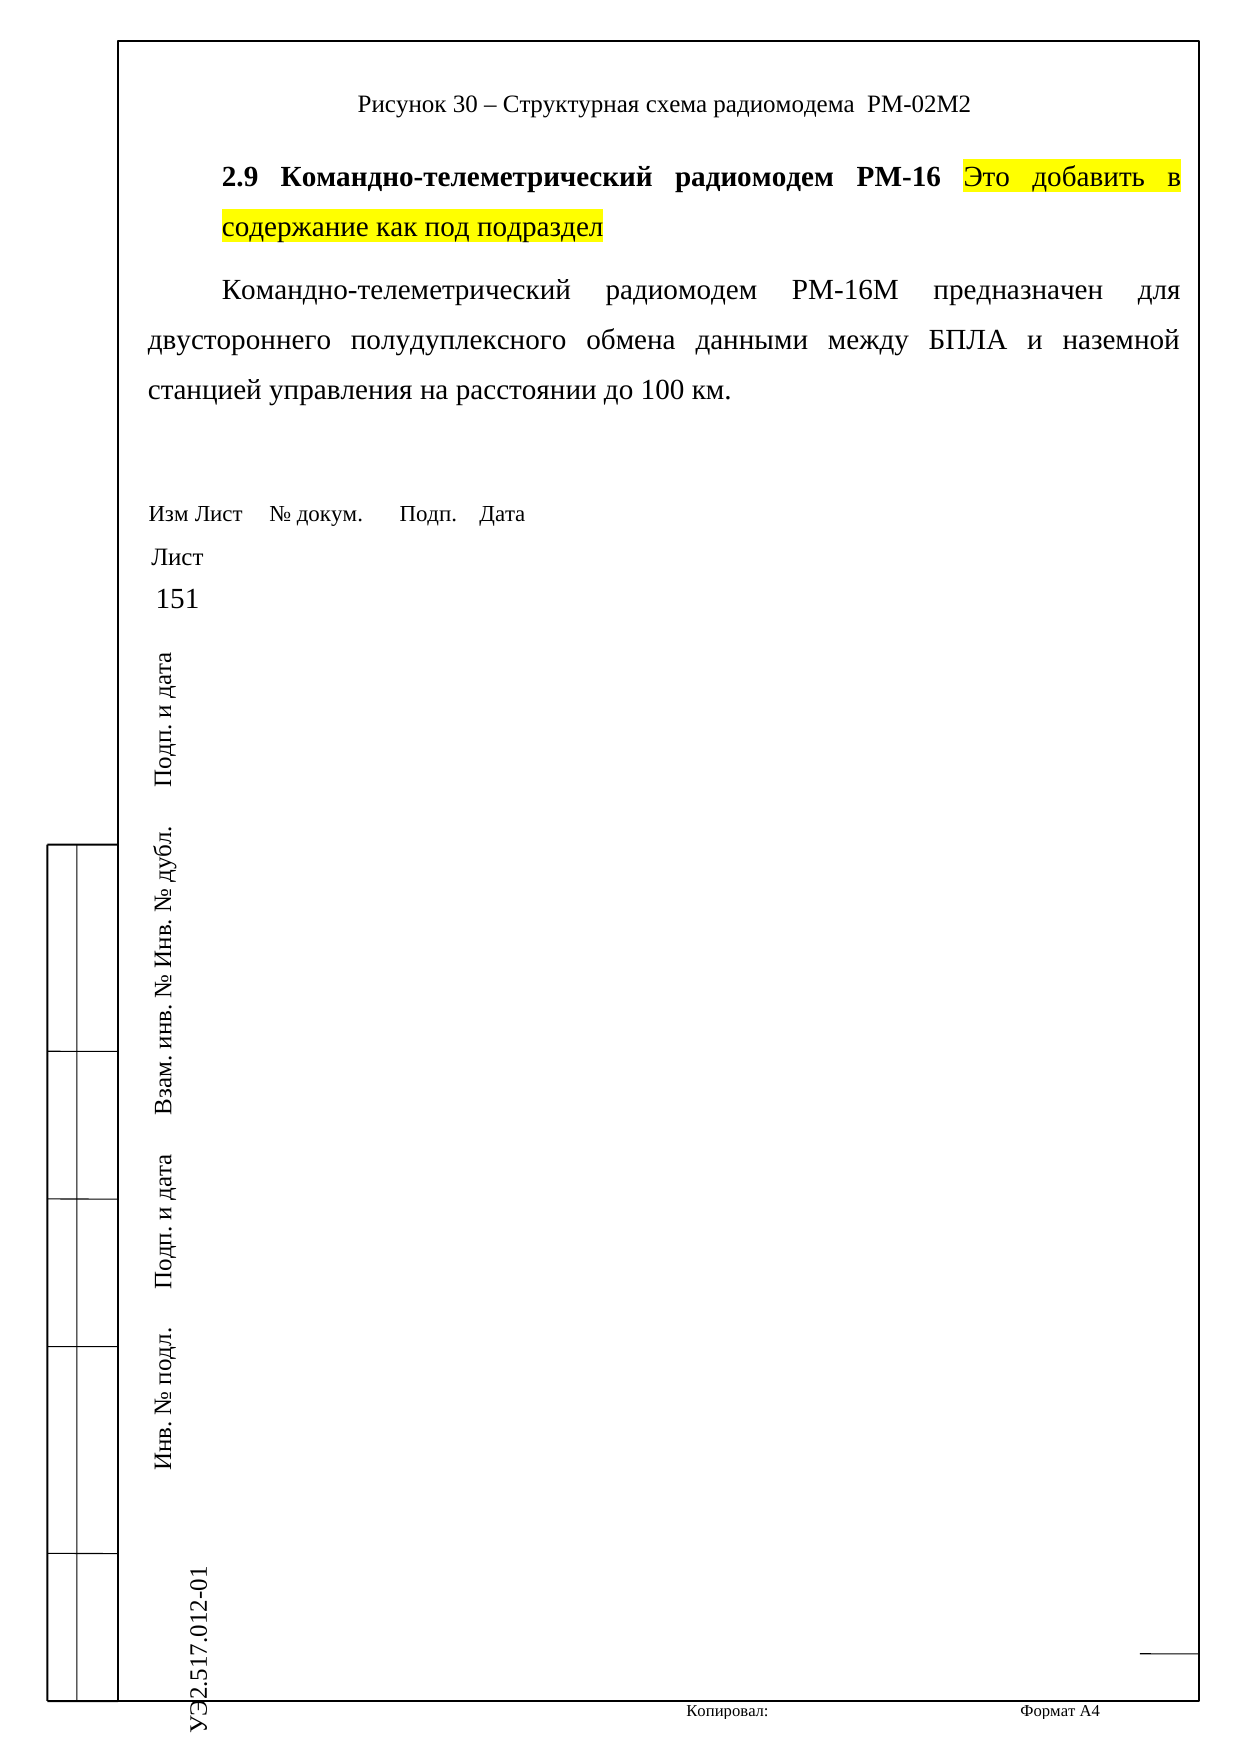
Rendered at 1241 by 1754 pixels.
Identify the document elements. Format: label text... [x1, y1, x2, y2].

text Командно-телеметрический радиомодем РМ-16М предназначен для двустороннего полудуплексного обмена данными между БПЛА и наземной станцией управления на расстоянии до 100 км. [148, 272, 1181, 406]
text Рисунок 30 – Структурная схема радиомодема РМ-02М2 [148, 89, 1181, 117]
subtitle 2.9 Командно-телеметрический радиомодем РМ-16 Это добавить в содержание как под подраздел [222, 159, 1181, 242]
